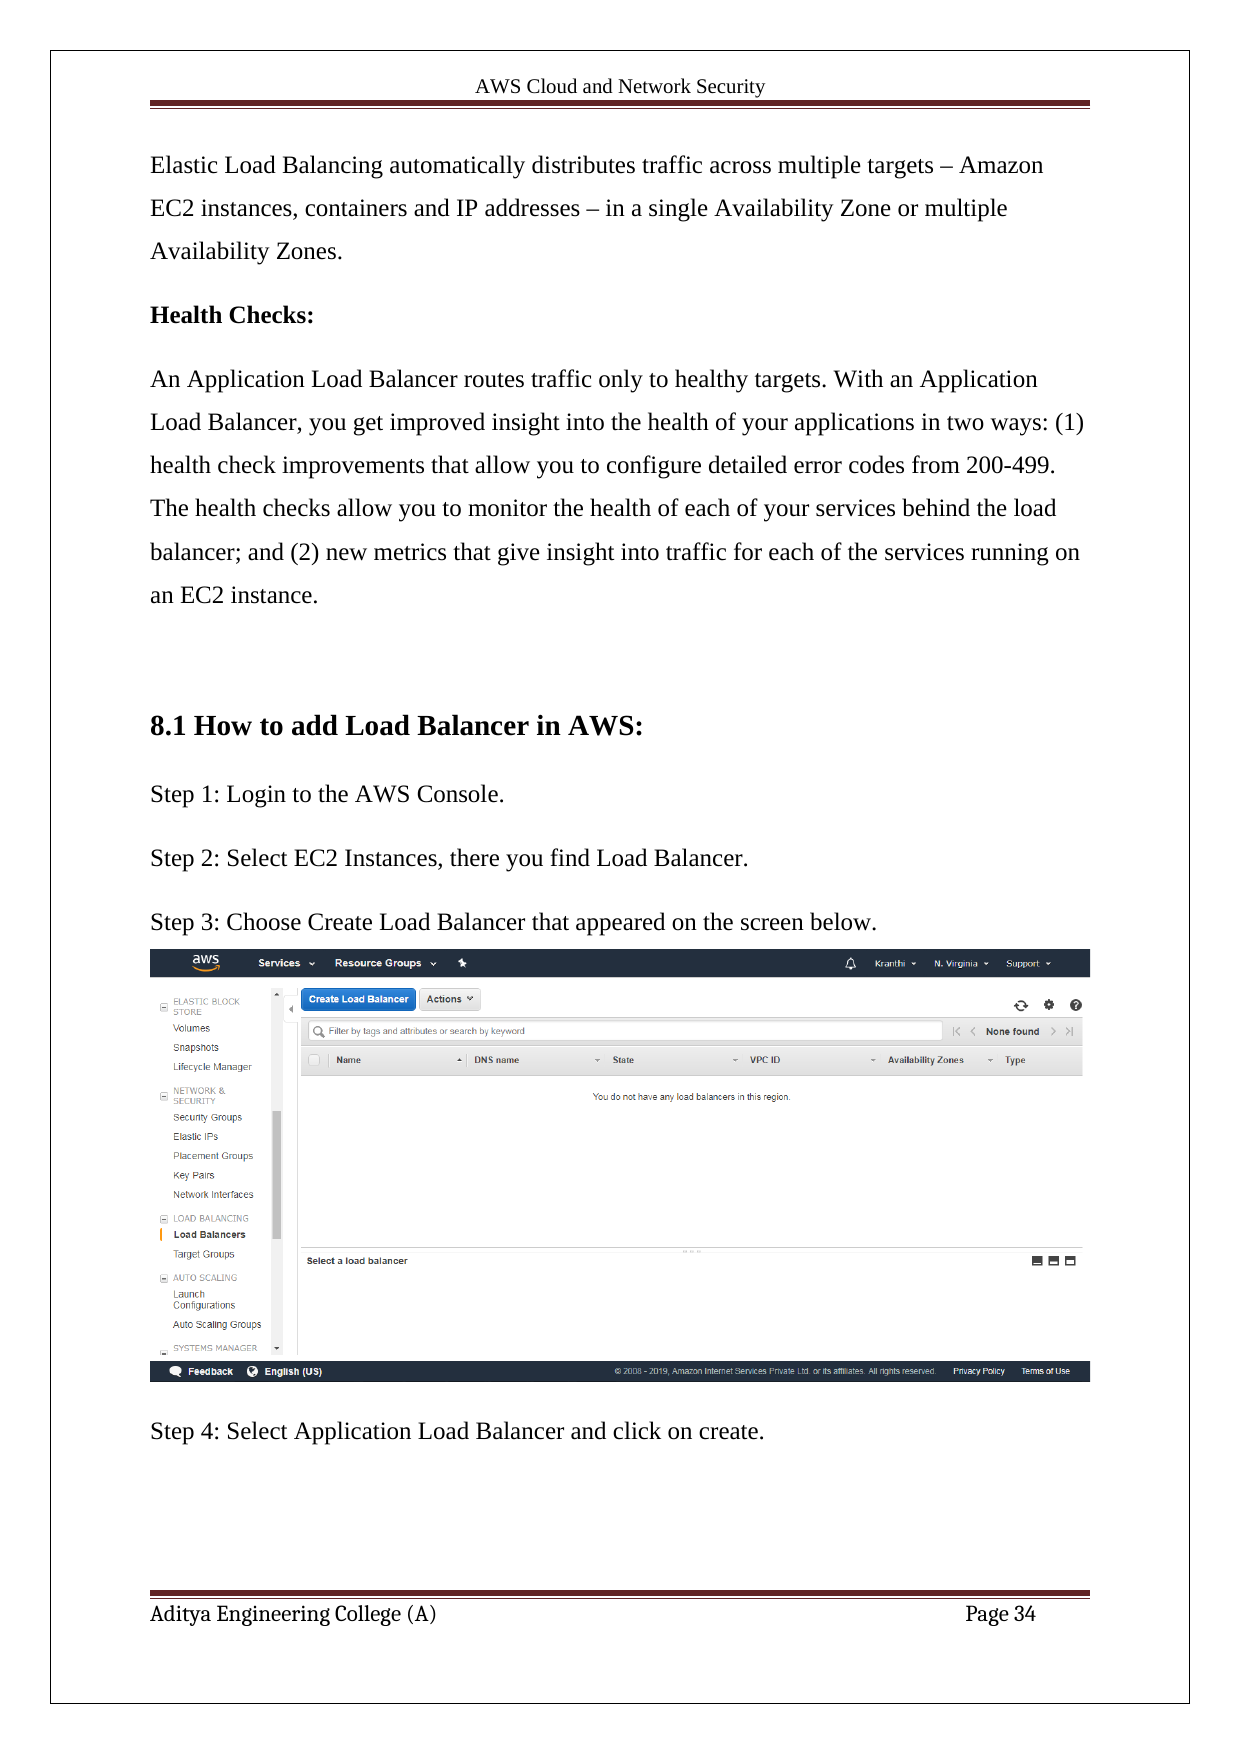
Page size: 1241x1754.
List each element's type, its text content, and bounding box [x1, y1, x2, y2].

text An Application Load Balancer routes traffic only to healthy targets. With an Application Load Balancer, you get improved insight into the health of your applications in two ways: (1) health check improvements that allow you to configure detailed error codes from 200-499. The health checks allow you to monitor the health of each of your services behind the load balancer; and (2) new metrics that give insight into traffic for each of the services running on an EC2 instance. [150, 364, 1090, 608]
text Health Checks: [150, 300, 1090, 329]
text Step 4: Select Application Load Balancer and click on create. [150, 1416, 1090, 1445]
picture [150, 949, 1091, 1382]
text Elastic Load Balancing automatically distributes traffic across multiple targets – Amazon EC2 instances, containers and IP addresses – in a single Availability Zone or multiple Availability Zones. [150, 150, 1090, 265]
text Step 3: Choose Create Load Balancer that appeared on the screen below. [150, 907, 1090, 949]
text Step 2: Select EC2 Instances, there you find Load Balancer. [150, 843, 1090, 872]
text Step 1: Login to the AWS Console. [150, 779, 1090, 808]
text 8.1 How to add Load Balancer in AWS: [150, 708, 1090, 741]
